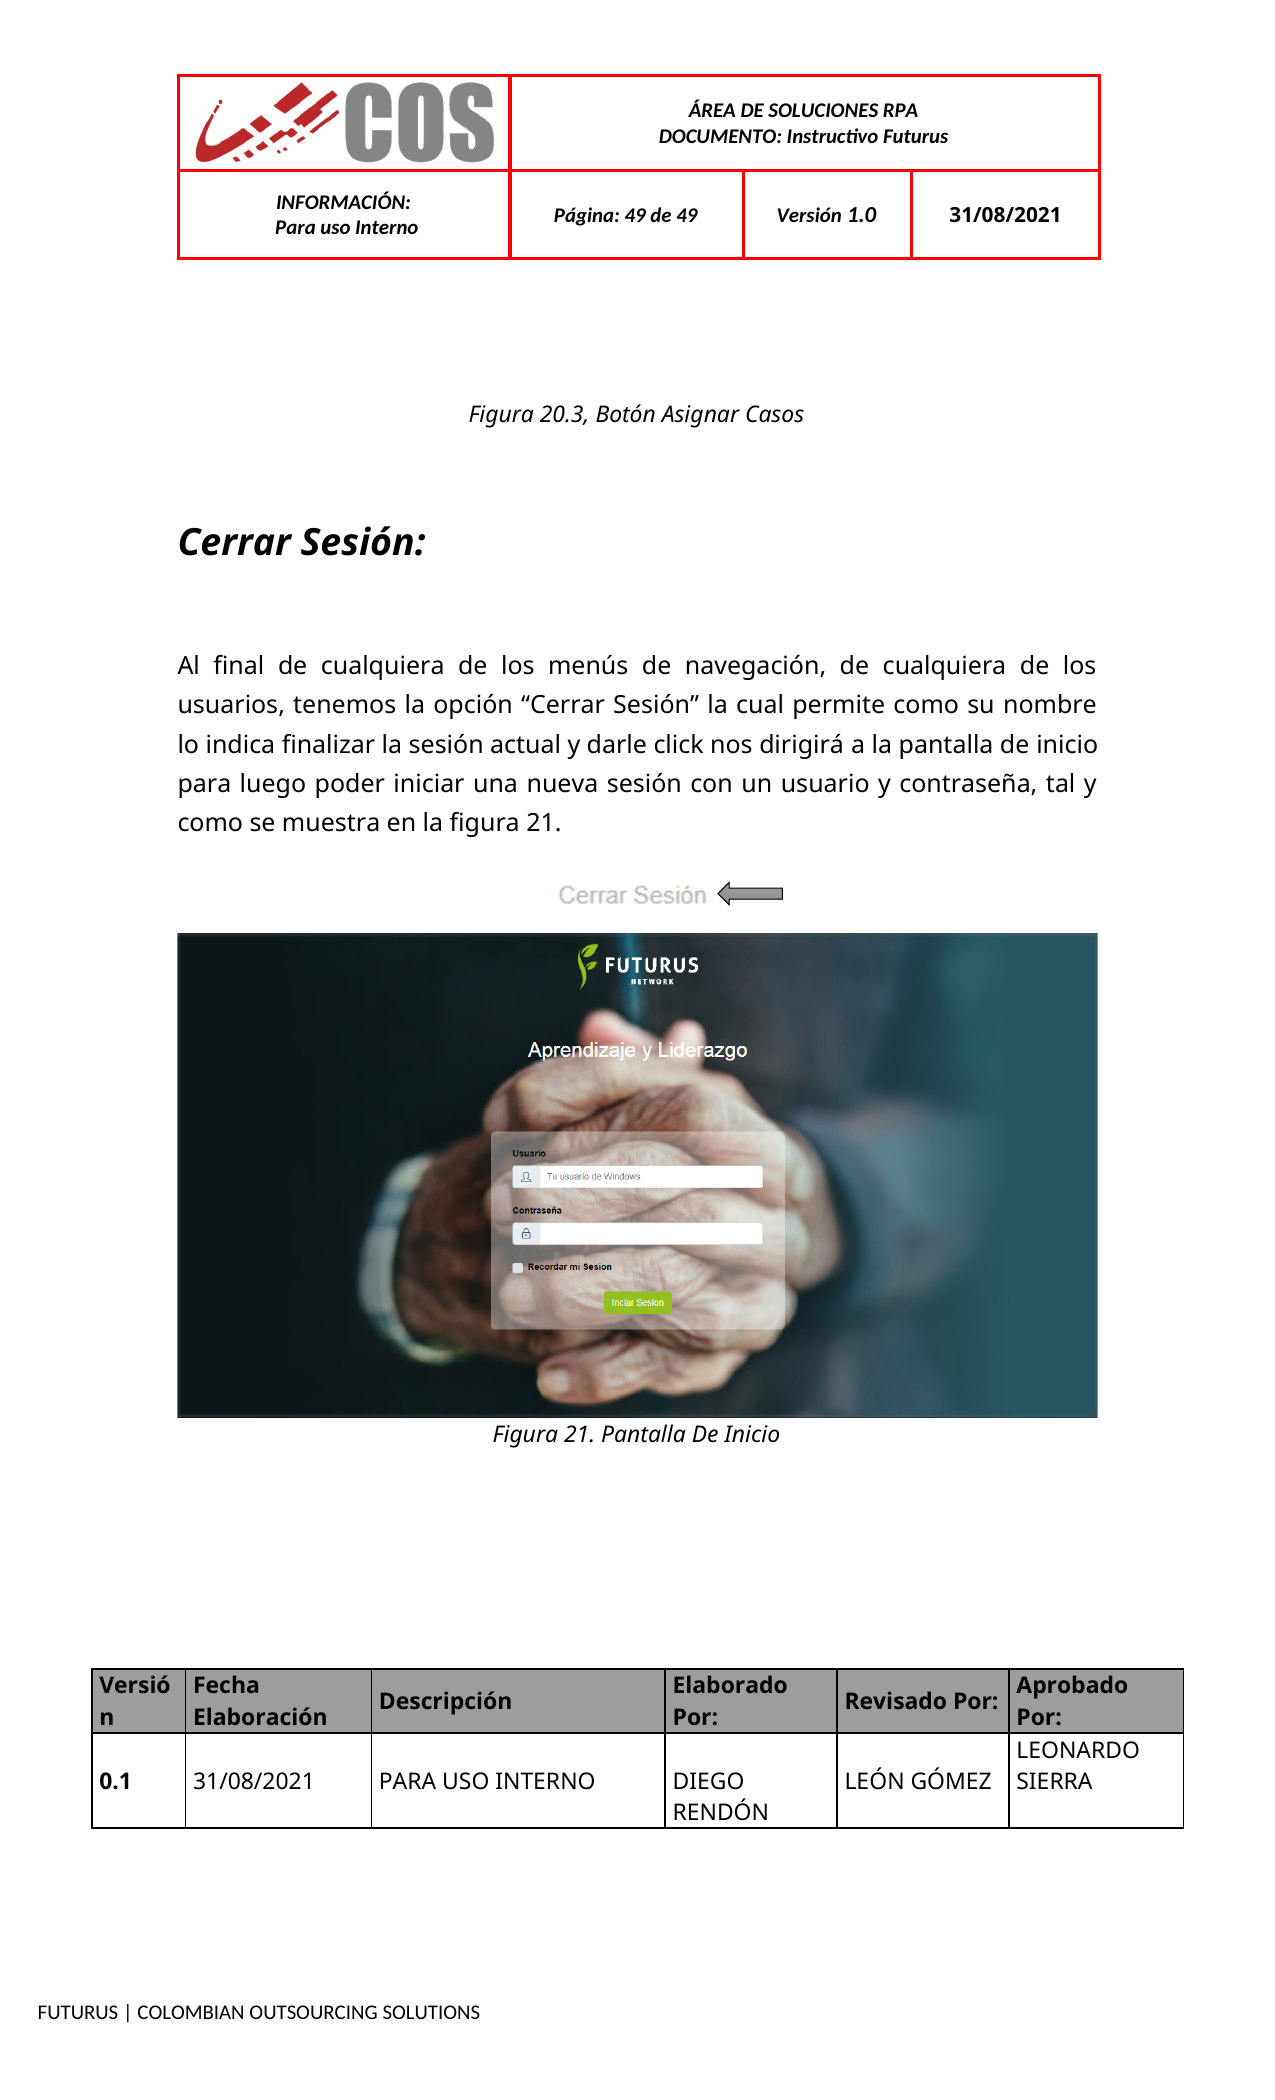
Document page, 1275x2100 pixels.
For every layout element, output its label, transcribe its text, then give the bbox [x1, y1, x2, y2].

table_header Aprobado Por: [1010, 1670, 1183, 1732]
picture [190, 76, 499, 169]
picture [177, 864, 1098, 1418]
table_header Fecha Elaboración [186, 1670, 371, 1732]
table_cell 31/08/2021 [186, 1734, 371, 1827]
table_cell 0.1 [93, 1734, 185, 1827]
subtitle Cerrar Sesión: [177, 516, 1098, 567]
table_header Versión [93, 1670, 185, 1732]
table_cell LEONARDO SIERRA [1010, 1734, 1183, 1827]
table_cell DIEGO RENDÓN [666, 1734, 836, 1827]
table_header Descripción [372, 1670, 664, 1732]
table_header Revisado Por: [838, 1670, 1008, 1732]
table_cell PARA USO INTERNO [372, 1734, 664, 1827]
text Al final de cualquiera de los menús de navegación, de cualquiera de los usuarios, tenemos la opción “Cerrar Sesión” la cual permite como su nombre lo indica finalizar la sesión actual y darle click nos dirigirá a la pantalla de inicio para luego poder iniciar una nueva sesión con un usuario y contraseña, tal y como se muestra en la figura 21. [177, 648, 1098, 839]
table_header Elaborado Por: [666, 1670, 836, 1732]
text Figura 20.3, Botón Asignar Casos [177, 398, 1098, 429]
table_cell LEÓN GÓMEZ [838, 1734, 1008, 1827]
text Figura 21. Pantalla De Inicio [177, 1418, 1098, 1449]
